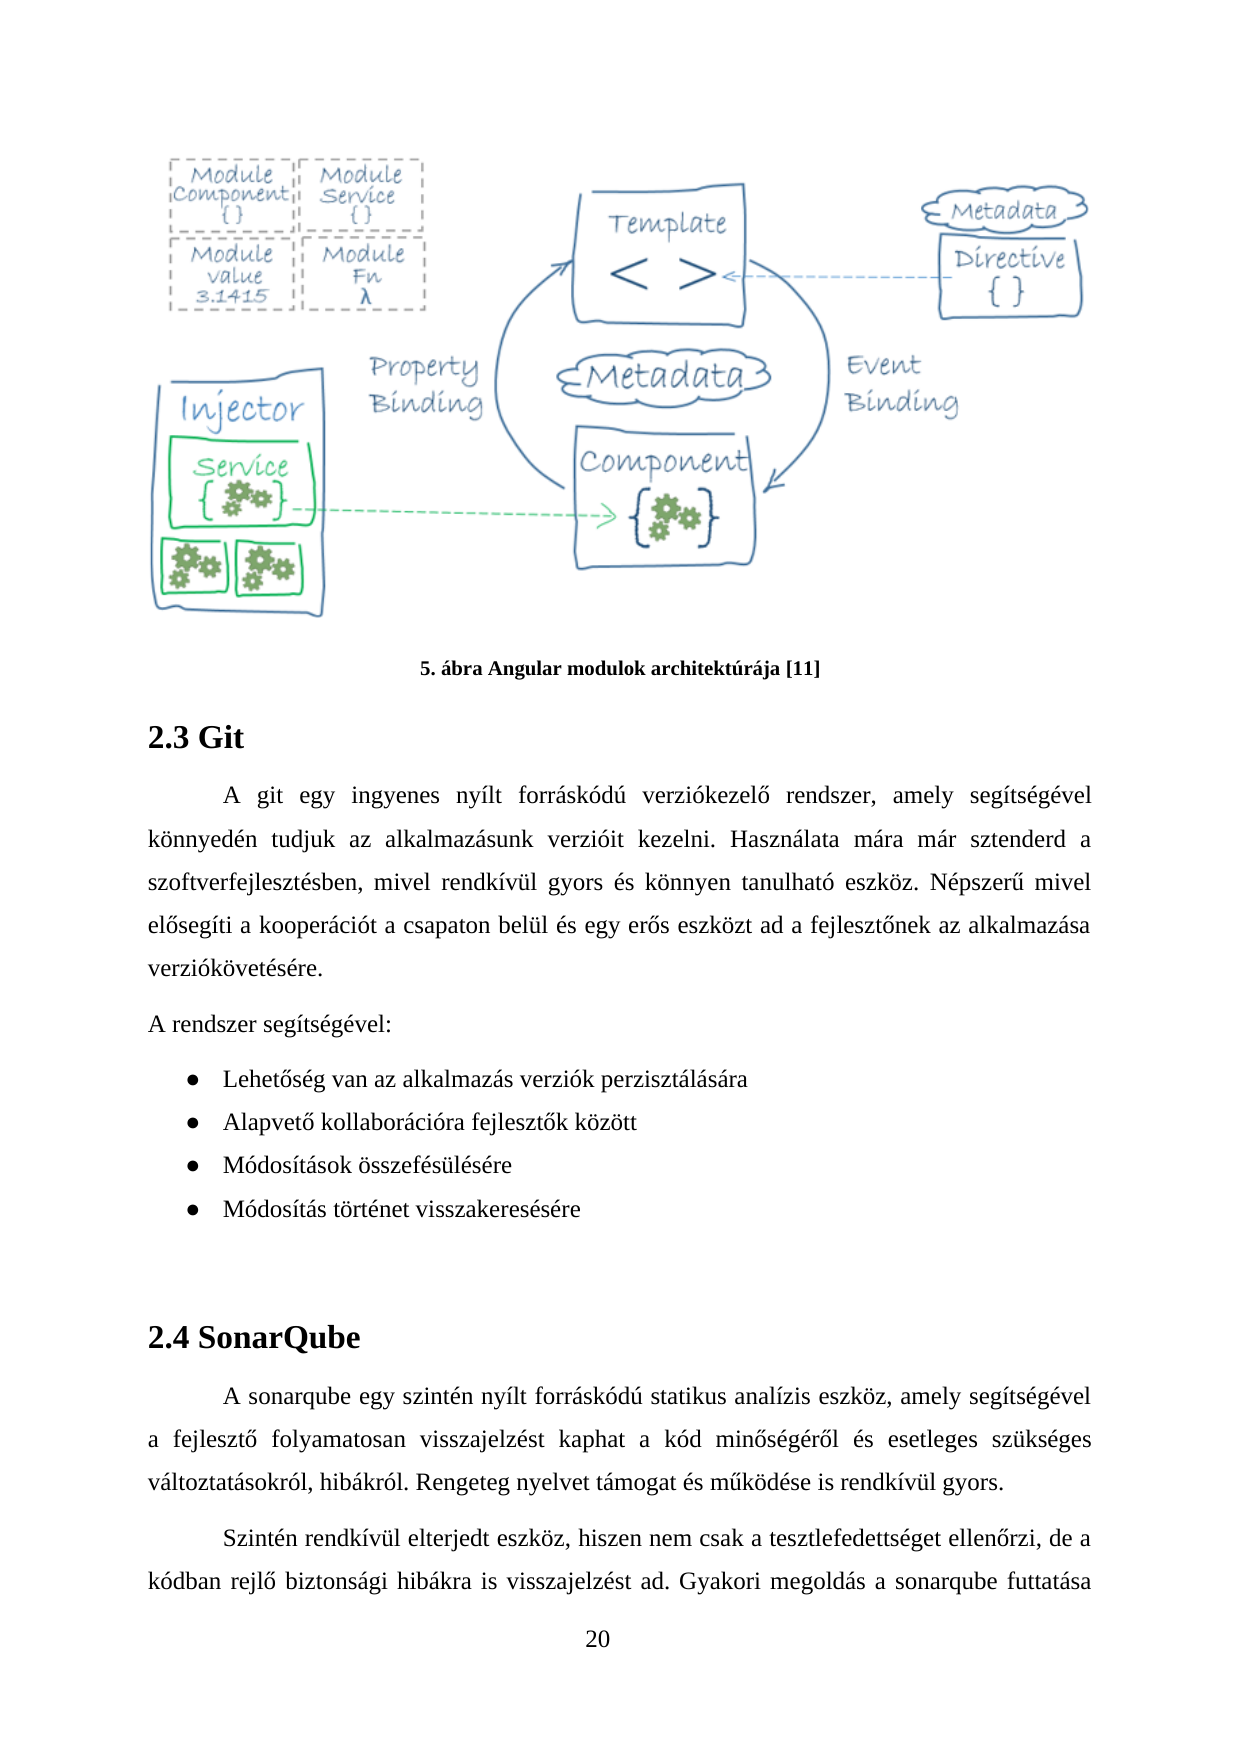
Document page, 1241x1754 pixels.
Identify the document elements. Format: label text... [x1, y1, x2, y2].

list Lehetőség van az alkalmazás verziók perzisztálására [185, 1064, 1092, 1093]
text 5. ábra Angular modulok architektúrája [148, 656, 1092, 680]
list Alapvető kollaborációra fejlesztők között [185, 1107, 1092, 1136]
text A git egy ingyenes nyílt forráskódú verziókezelő rendszer, amely segítségével könnyedén tudjuk az alkalmazásunk verzióit kezelni. Használata mára már sztenderd a szoftverfejlesztésben, mivel rendkívül gyors és könnyen tanulható eszköz. Népszerű mivel elősegíti a kooperációt a csapaton belül és egy erős eszközt ad a fejlesztőnek az alkalmazása verziókövetésére. [148, 781, 1092, 982]
list Módosítások összefésülésére [185, 1151, 1092, 1179]
picture [147, 147, 1093, 629]
text A sonarqube egy szintén nyílt forráskódú statikus analízis eszköz, amely segítségével a fejlesztő folyamatosan visszajelzést kaphat a kód minőségéről és esetleges szükséges változtatásokról, hibákról. Rengeteg nyelvet támogat és működése is rendkívül gyors. [148, 1381, 1092, 1496]
list Módosítás történet visszakeresésére [185, 1194, 1092, 1222]
subtitle SonarQube [148, 1317, 1092, 1356]
subtitle Git [148, 717, 1092, 755]
text A rendszer segítségével: [148, 1009, 1092, 1037]
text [148, 1523, 1092, 1595]
